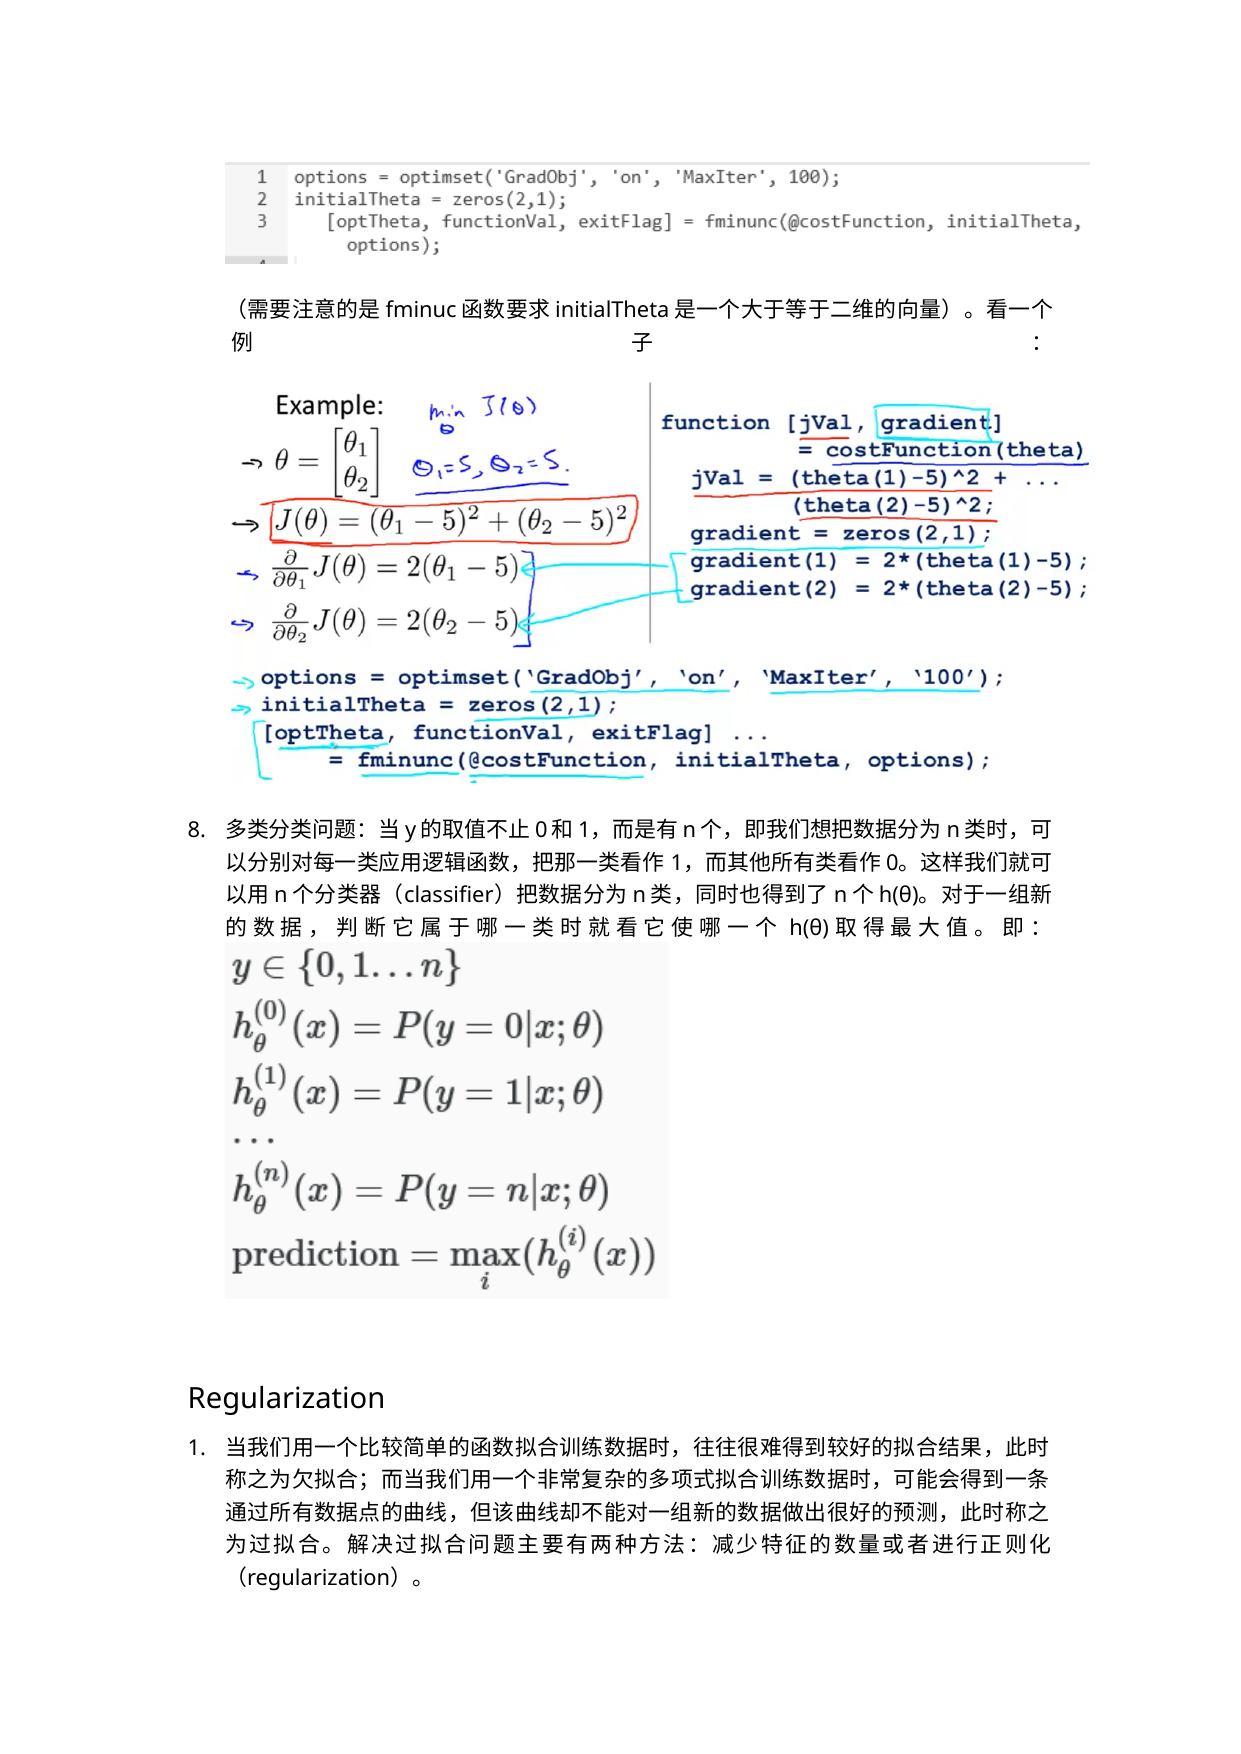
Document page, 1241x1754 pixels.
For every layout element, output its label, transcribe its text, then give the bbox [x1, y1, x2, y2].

picture [225, 942, 669, 1299]
picture [231, 357, 1097, 783]
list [187, 162, 1053, 292]
list 当我们用一个比较简单的函数拟合训练数据时，往往很难得到较好的拟合结果，此时称之为欠拟合；而当我们用一个非常复杂的多项式拟合训练数据时，可能会得到一条通过所有数据点的曲线，但该曲线却不能对一组新的数据做出很好的预测，此时称之为过拟合。解决过拟合问题主要有两种方法：减少特征的数量或者进行正则化（regularization）。 [187, 1429, 1053, 1592]
text Regularization [187, 1364, 1053, 1429]
picture [225, 162, 1091, 264]
